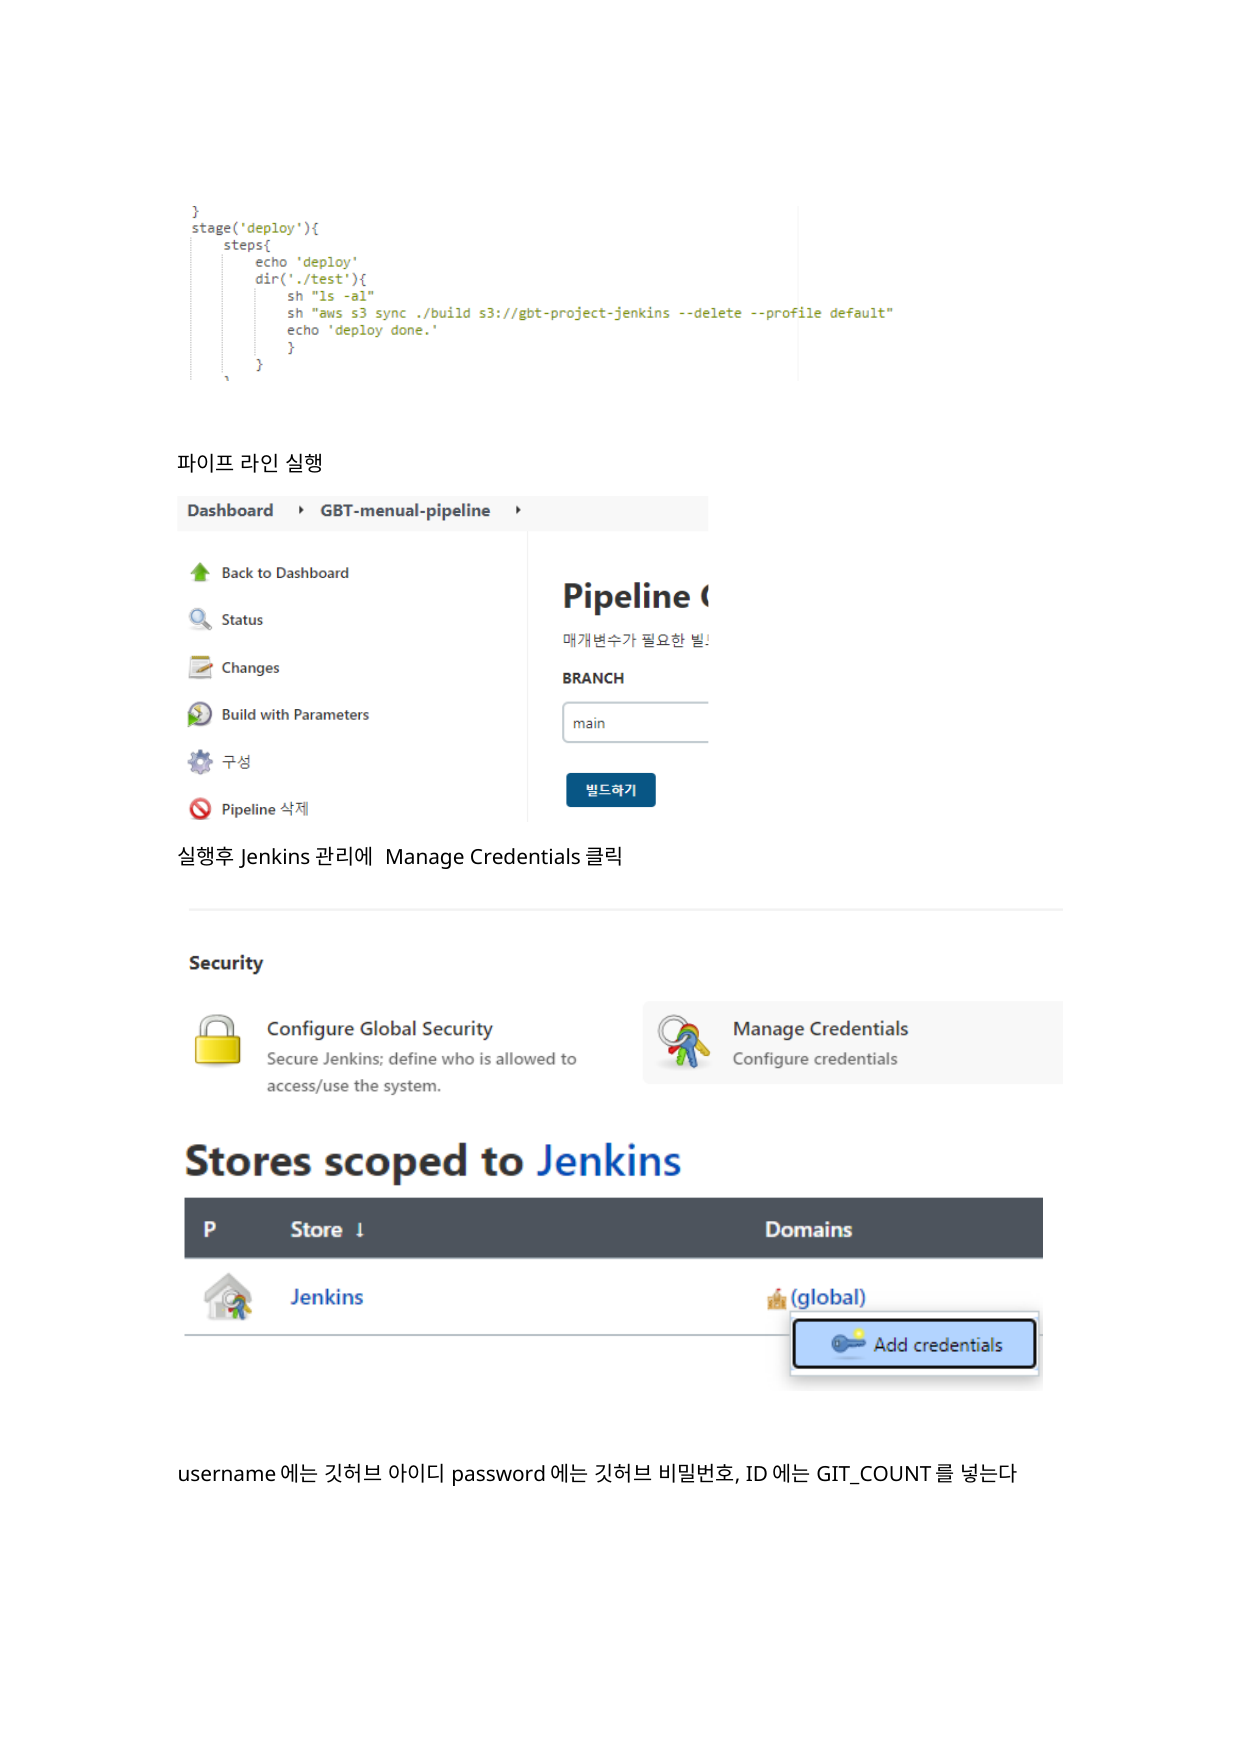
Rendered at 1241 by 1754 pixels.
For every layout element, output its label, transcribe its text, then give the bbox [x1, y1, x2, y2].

picture [177, 889, 1063, 1111]
text username에는 깃허브 아이디 password에는 깃허브 비밀번호, ID에는 GIT_COUNT를 넣는다 [177, 1457, 1063, 1487]
picture [177, 496, 709, 822]
text 파이프 라인 실행 [177, 447, 1063, 477]
picture [177, 1130, 1043, 1391]
text 실행후 Jenkins 관리에 Manage Credentials클릭 [177, 840, 1063, 871]
picture [177, 206, 904, 381]
